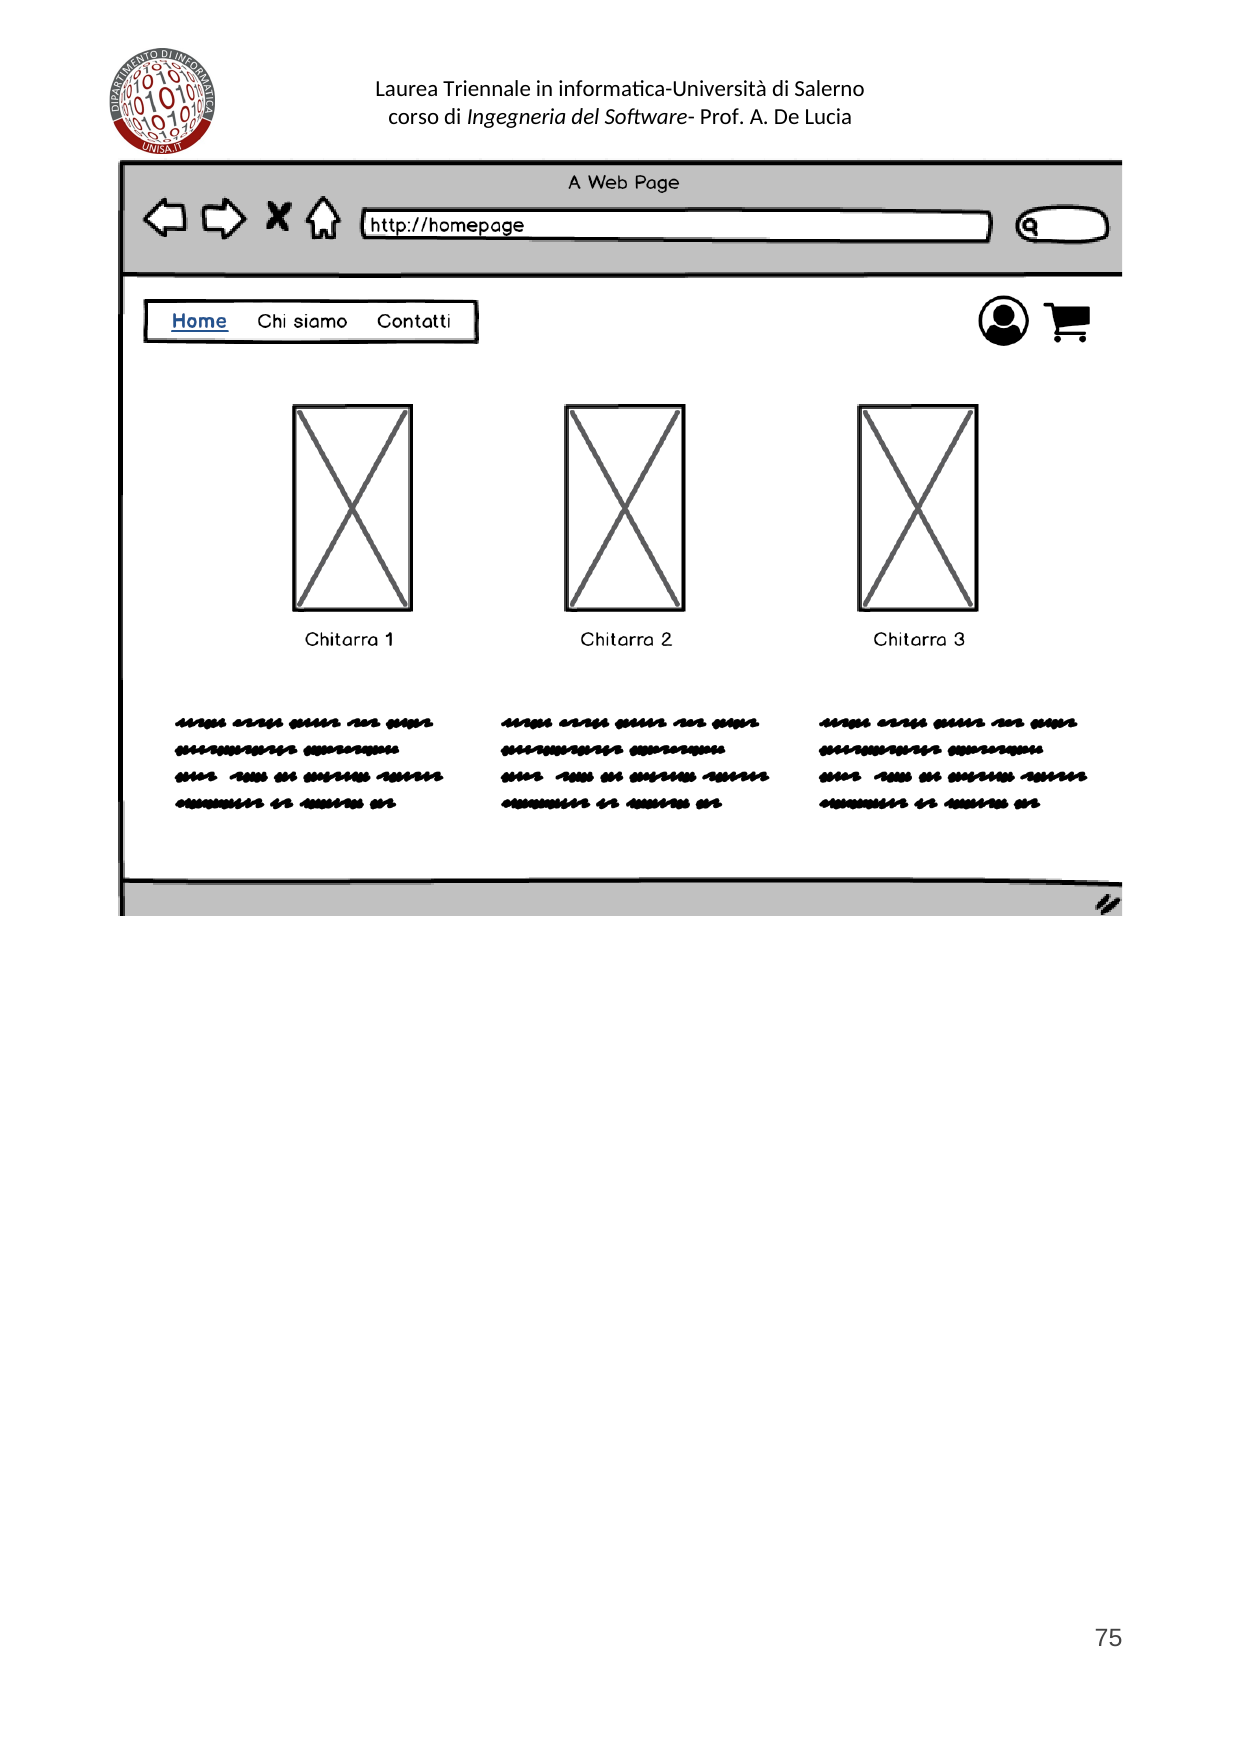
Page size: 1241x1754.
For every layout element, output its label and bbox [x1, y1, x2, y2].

picture [109, 48, 215, 154]
picture [118, 158, 1123, 916]
